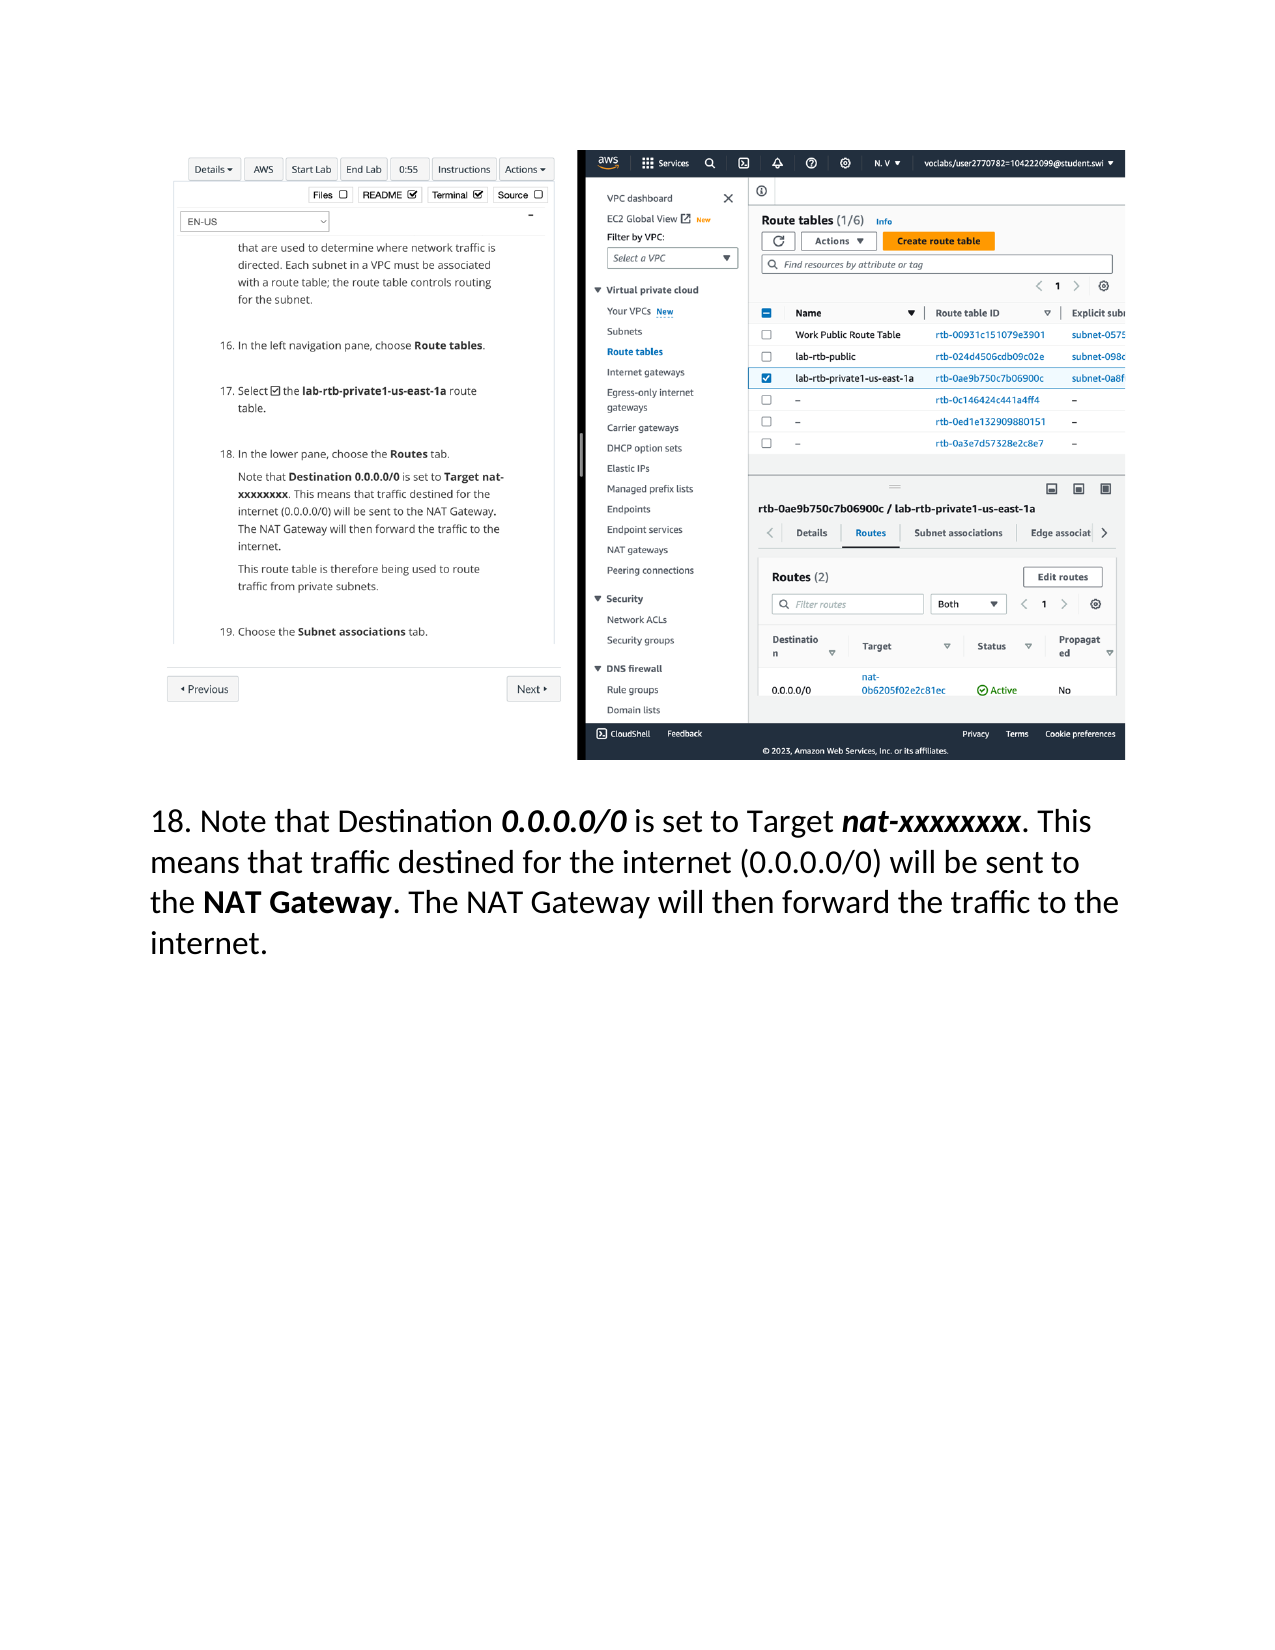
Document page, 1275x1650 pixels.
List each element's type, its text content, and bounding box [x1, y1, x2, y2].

text 18. Note that Destination 0.0.0.0/0 is set to Target nat-xxxxxxxx. This means that traffic destined for the internet (0.0.0.0/0) will be sent to the NAT Gateway. The NAT Gateway will then forward the traffic to the internet. [150, 800, 1125, 963]
picture [150, 150, 1125, 760]
